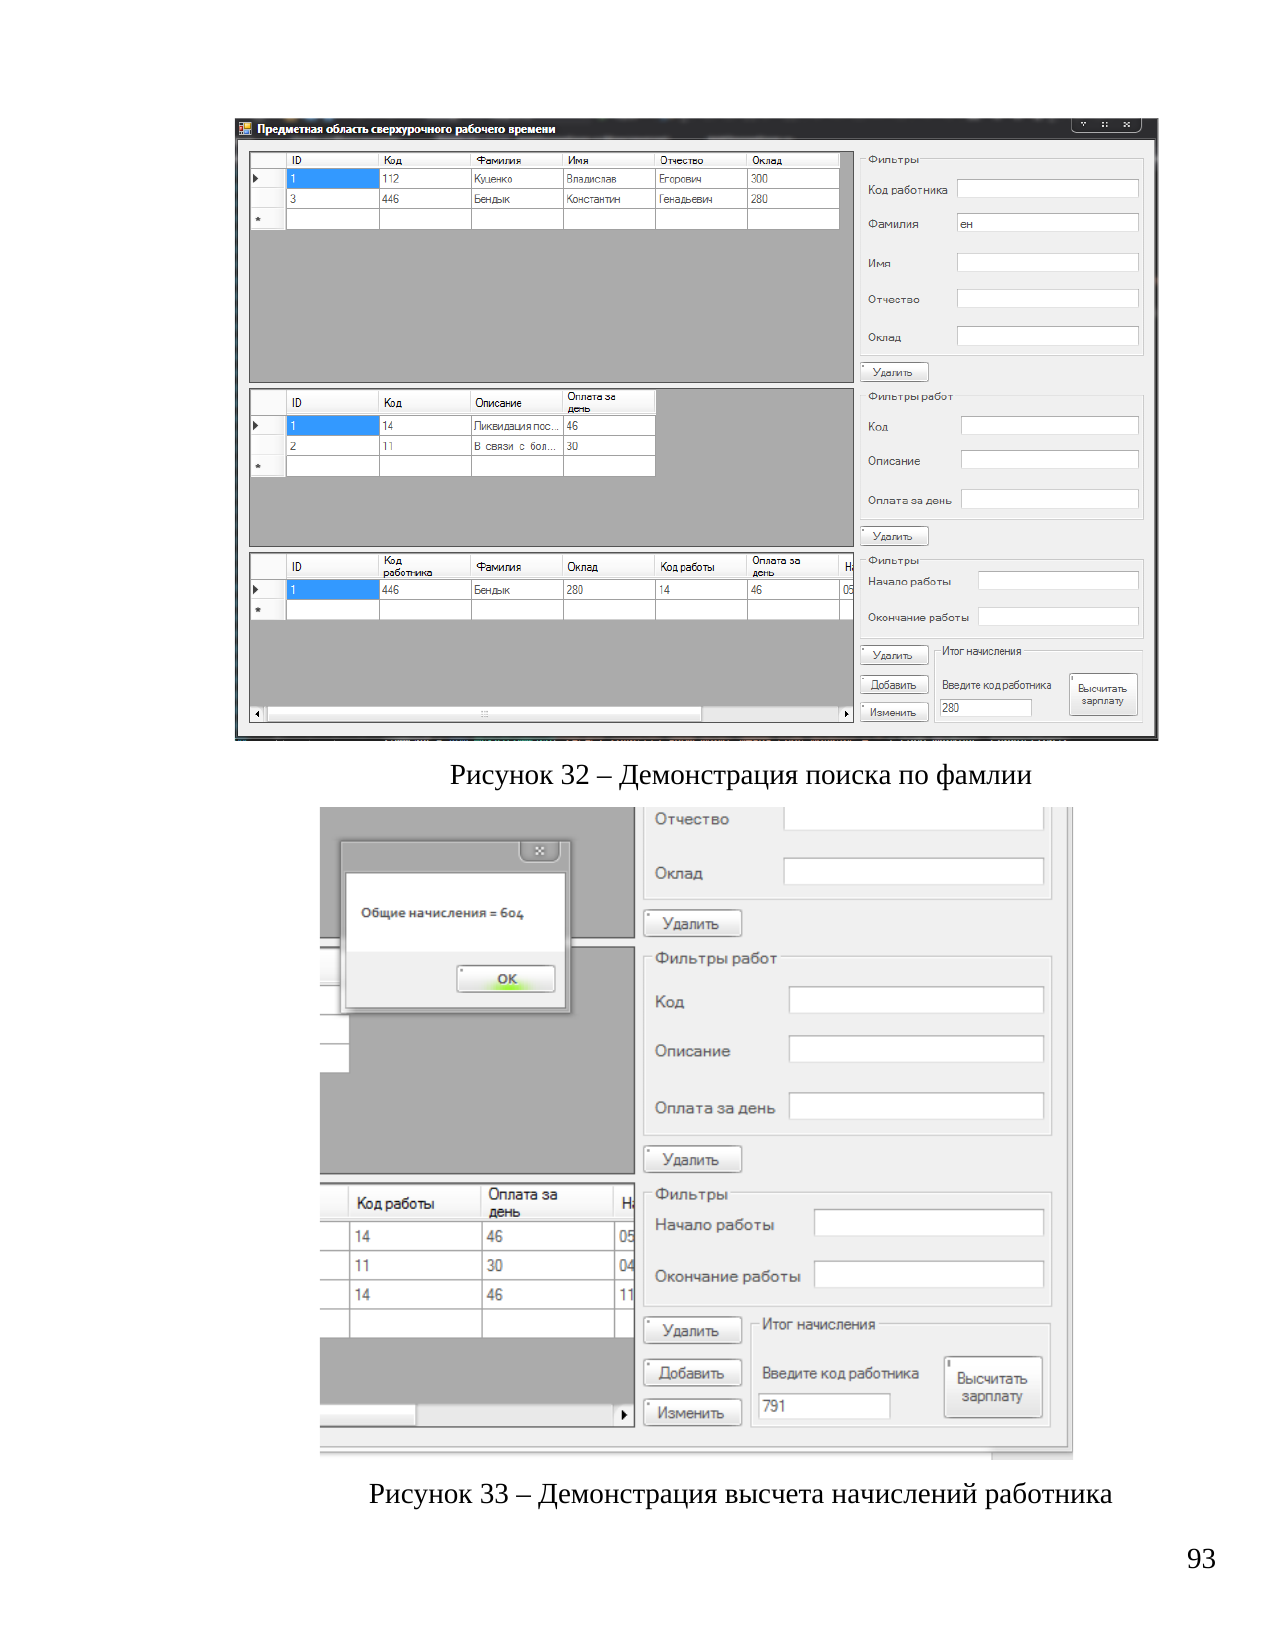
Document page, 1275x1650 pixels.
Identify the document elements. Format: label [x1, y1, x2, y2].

picture [319, 807, 1074, 1460]
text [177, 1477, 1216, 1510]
picture [234, 118, 1159, 741]
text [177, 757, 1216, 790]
